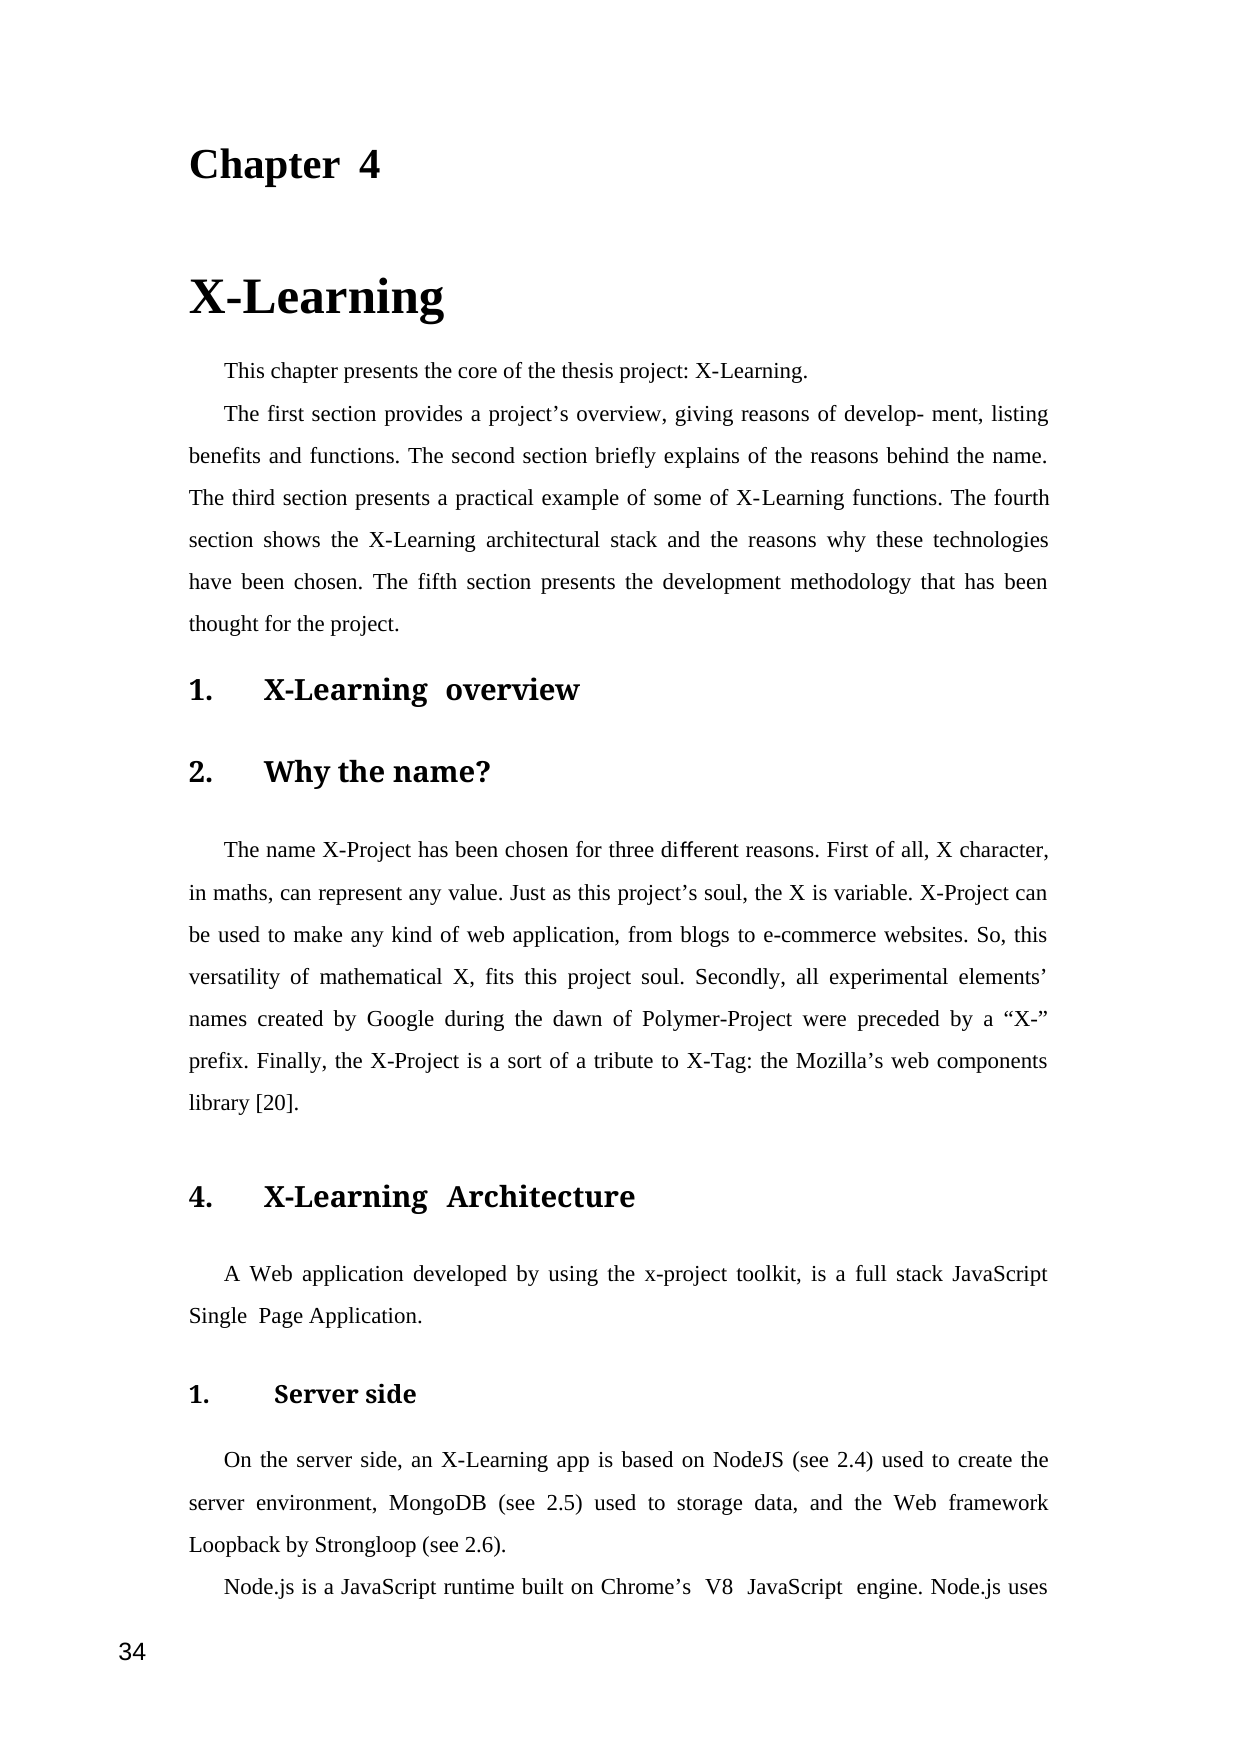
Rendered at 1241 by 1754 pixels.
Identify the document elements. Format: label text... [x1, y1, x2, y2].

list X-Learning Architecture [188, 1176, 1122, 1216]
text This chapter presents the core of the thesis project: X-Learning. [224, 357, 976, 384]
text A Web application developed by using the x-project toolkit, is a full stack JavaScript Single Page Application. [188, 1260, 1050, 1329]
text Chapter 4 [188, 138, 976, 188]
list Why the name? [188, 752, 1122, 791]
list Server side [188, 1376, 1122, 1410]
text On the server side, an X-Learning app is based on NodeJS (see 2.4) used to create the server environment, MongoDB (see 2.5) used to storage data, and the Web framework Loopback by Strongloop (see 2.6). [188, 1446, 1050, 1557]
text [188, 1573, 1050, 1599]
list X-Learning overview [188, 669, 1122, 708]
text The name X-Project has been chosen for three diﬀerent reasons. First of all, X character, in maths, can represent any value. Just as this project’s soul, the X is variable. X-Project can be used to make any kind of web application, from blogs to e-commerce websites. So, this versatility of mathematical X, fits this project soul. Secondly, all experimental elements’ names created by Google during the dawn of Polymer-Project were preceded by a “X-” prefix. Finally, the X-Project is a sort of a tribute to X-Tag: the Mozilla’s web components library [20]. [188, 835, 1050, 1116]
text X-Learning [188, 266, 976, 324]
text The first section provides a project’s overview, giving reasons of develop- ment, listing benefits and functions. The second section briefly explains of the reasons behind the name. The third section presents a practical example of some of X-Learning functions. The fourth section shows the X-Learning architectural stack and the reasons why these technologies have been chosen. The fifth section presents the development methodology that has been thought for the project. [188, 400, 1050, 636]
